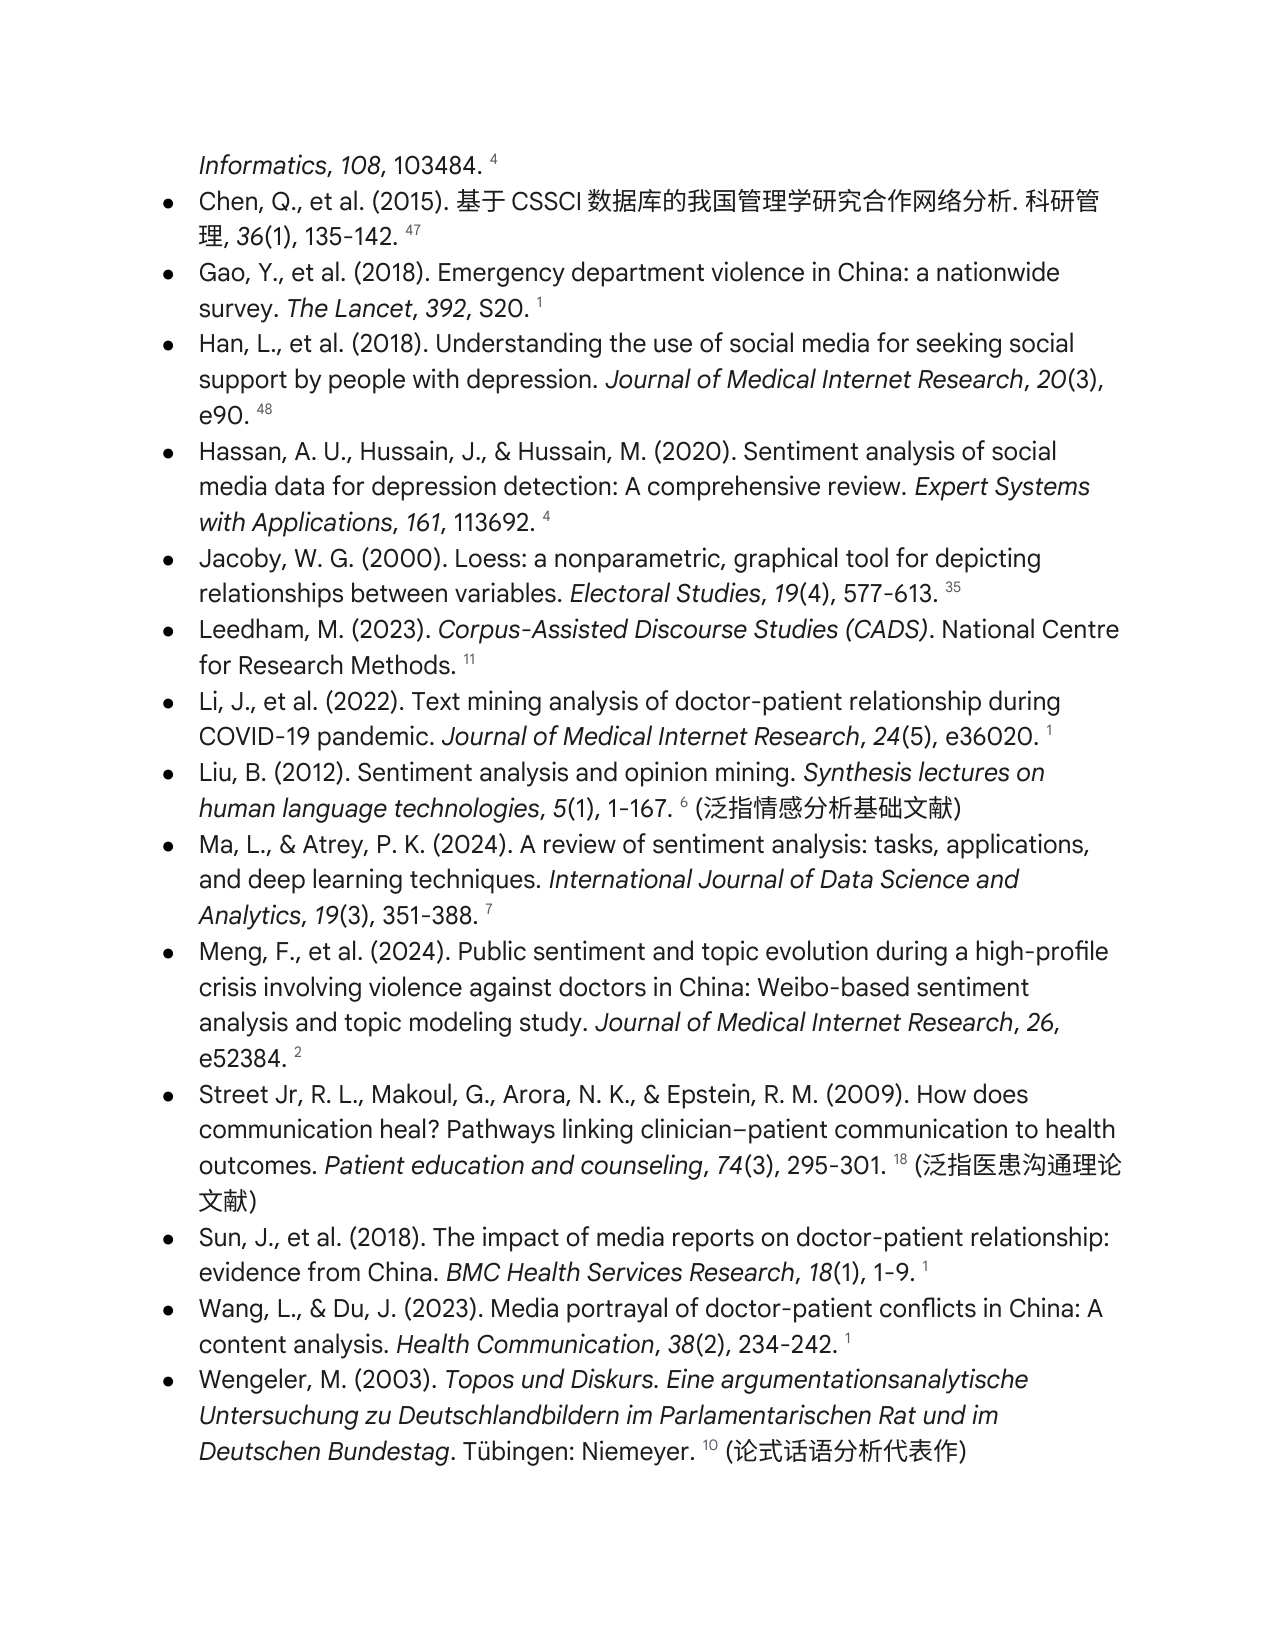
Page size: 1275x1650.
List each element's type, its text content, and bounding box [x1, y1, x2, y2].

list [161, 150, 1125, 181]
list Gao, Y., et al. (2018). Emergency department violence in China: a nationwide survey. The Lancet, 392, S20. 1 [161, 257, 1125, 324]
list Ma, L., & Atrey, P. K. (2024). A review of sentiment analysis: tasks, applications, and deep learning techniques. International Journal of Data Science and Analytics, 19(3), 351-388. 7 [161, 829, 1125, 932]
list Liu, B. (2012). Sentiment analysis and opinion mining. Synthesis lectures on human language technologies, 5(1), 1-167. 6 (泛指情感分析基础文献) [161, 757, 1125, 824]
list Sun, J., et al. (2018). The impact of media reports on doctor-patient relationship: evidence from China. BMC Health Services Research, 18(1), 1-9. 1 [161, 1222, 1125, 1289]
list Street Jr, R. L., Makoul, G., Arora, N. K., & Epstein, R. M. (2009). How does communication heal? Pathways linking clinician–patient communication to health outcomes. Patient education and counseling, 74(3), 295-301. 18 (泛指医患沟通理论文献) [161, 1079, 1125, 1217]
list Jacoby, W. G. (2000). Loess: a nonparametric, graphical tool for depicting relationships between variables. Electoral Studies, 19(4), 577-613. 35 [161, 543, 1125, 610]
list Leedham, M. (2023). Corpus-Assisted Discourse Studies (CADS). National Centre for Research Methods. 11 [161, 614, 1125, 682]
list Han, L., et al. (2018). Understanding the use of social media for seeking social support by people with depression. Journal of Medical Internet Research, 20(3), e90. 48 [161, 329, 1125, 431]
list Hassan, A. U., Hussain, J., & Hussain, M. (2020). Sentiment analysis of social media data for depression detection: A comprehensive review. Expert Systems with Applications, 161, 113692. 4 [161, 436, 1125, 539]
list Meng, F., et al. (2024). Public sentiment and topic evolution during a high-profile crisis involving violence against doctors in China: Weibo-based sentiment analysis and topic modeling study. Journal of Medical Internet Research, 26, e52384. 2 [161, 936, 1125, 1074]
list Chen, Q., et al. (2015). 基于CSSCI数据库的我国管理学研究合作网络分析. 科研管理, 36(1), 135-142. 47 [161, 186, 1125, 253]
list Wang, L., & Du, J. (2023). Media portrayal of doctor-patient conflicts in China: A content analysis. Health Communication, 38(2), 234-242. 1 [161, 1293, 1125, 1360]
list Li, J., et al. (2022). Text mining analysis of doctor-patient relationship during COVID-19 pandemic. Journal of Medical Internet Research, 24(5), e36020. 1 [161, 686, 1125, 753]
list Wengeler, M. (2003). Topos und Diskurs. Eine argumentationsanalytische Untersuchung zu Deutschlandbildern im Parlamentarischen Rat und im Deutschen Bundestag. Tübingen: Niemeyer. 10 (论式话语分析代表作) [161, 1365, 1125, 1468]
